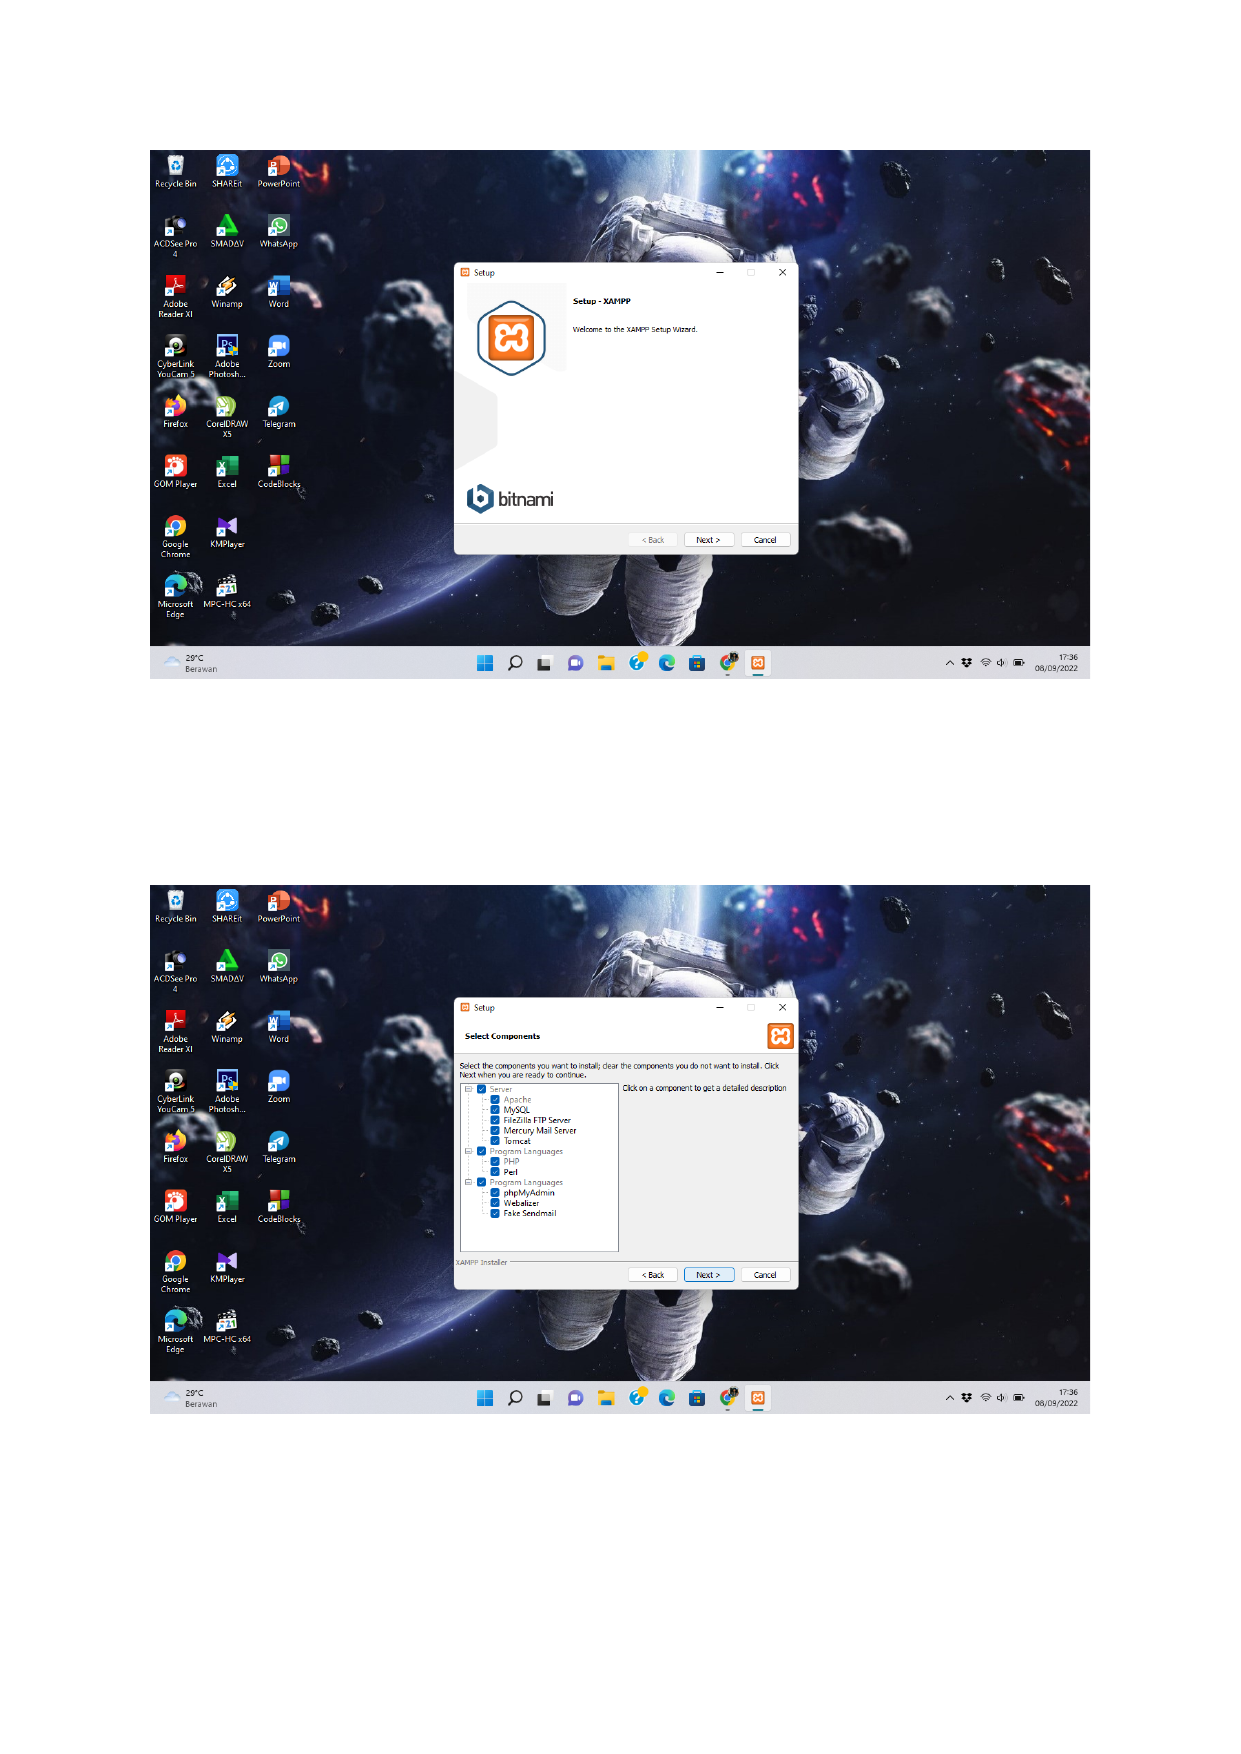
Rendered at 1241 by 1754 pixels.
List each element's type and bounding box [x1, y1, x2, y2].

picture [150, 150, 1091, 679]
picture [150, 885, 1091, 1414]
